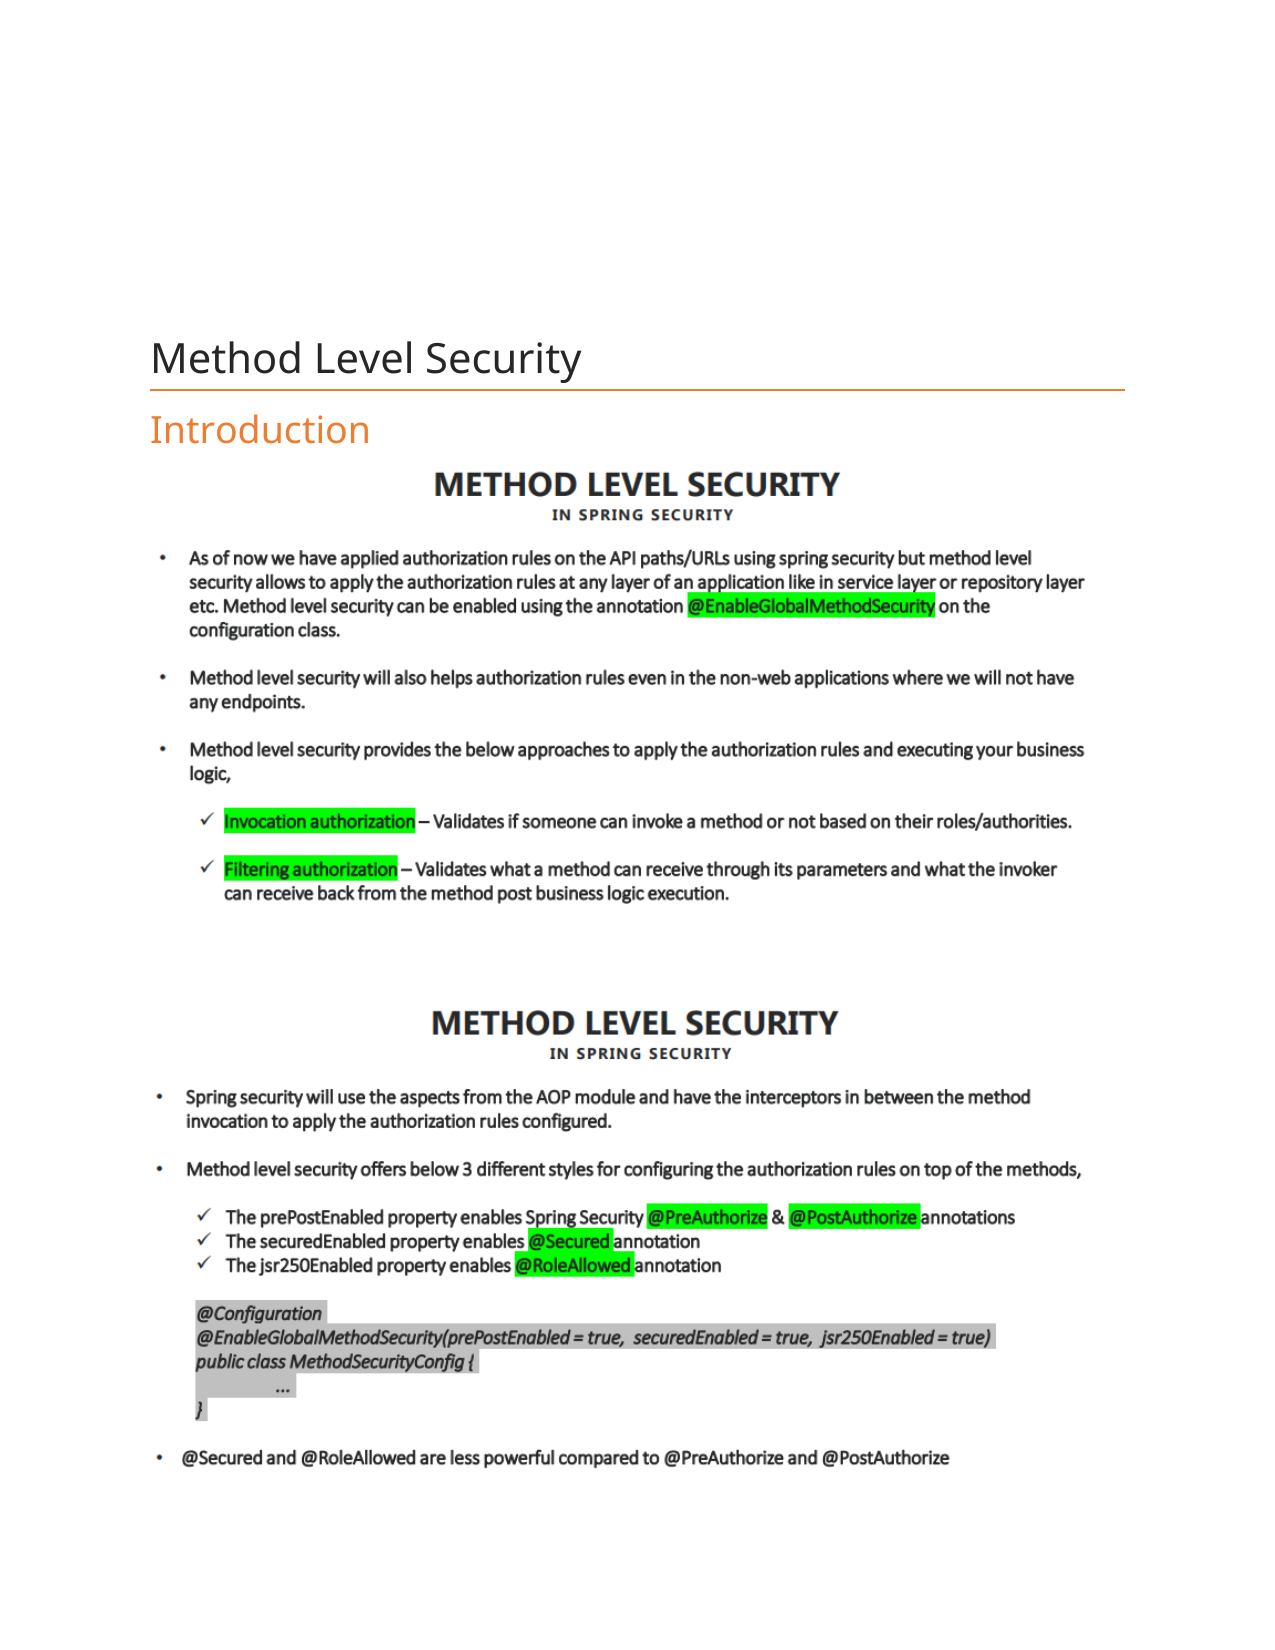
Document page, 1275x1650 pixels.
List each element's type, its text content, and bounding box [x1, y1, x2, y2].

picture [150, 454, 1098, 915]
subtitle Method Level Security [150, 329, 1125, 389]
picture [150, 988, 1087, 1480]
subtitle Introduction [150, 403, 1125, 454]
